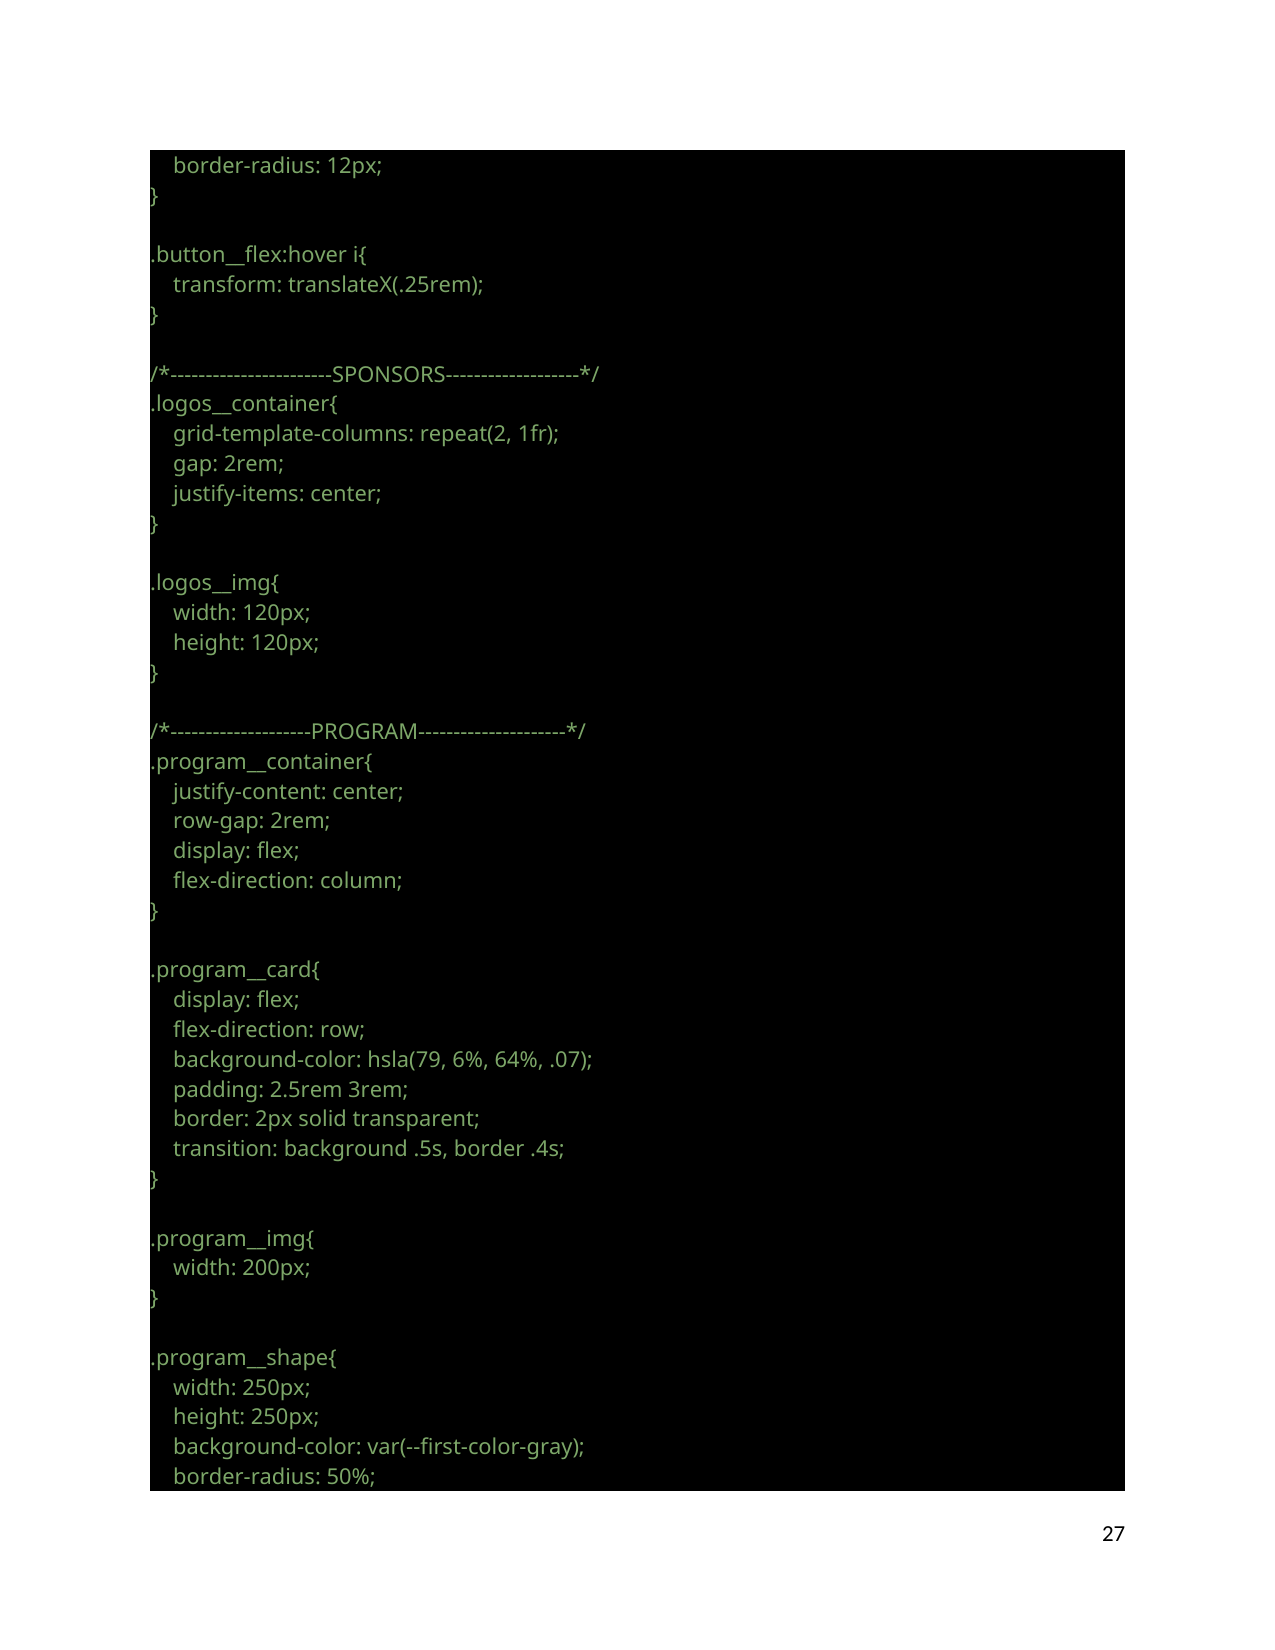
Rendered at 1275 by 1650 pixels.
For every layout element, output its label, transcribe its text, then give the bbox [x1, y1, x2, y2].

text } [150, 299, 1125, 329]
text } [150, 180, 1125, 209]
text transition: background .5s, border .4s; [150, 1133, 1125, 1163]
text } [150, 1163, 1125, 1193]
text /*--------------------PROGRAM---------------------*/ [150, 716, 1125, 746]
text flex-direction: row; [150, 1014, 1125, 1044]
text } [150, 656, 1125, 686]
text height: 120px; [150, 627, 1125, 656]
text transform: translateX(.25rem); [150, 269, 1125, 299]
text justify-content: center; [150, 776, 1125, 805]
text .button__flex:hover i{ [150, 239, 1125, 269]
text .logos__img{ [150, 567, 1125, 597]
text gap: 2rem; [150, 448, 1125, 478]
text height: 250px; [150, 1401, 1125, 1431]
text .program__shape{ [150, 1342, 1125, 1371]
text .program__container{ [150, 746, 1125, 776]
text } [150, 507, 1125, 537]
text width: 200px; [150, 1252, 1125, 1282]
text border: 2px solid transparent; [150, 1103, 1125, 1133]
text row-gap: 2rem; [150, 805, 1125, 835]
text width: 250px; [150, 1371, 1125, 1401]
text .program__card{ [150, 954, 1125, 984]
text display: flex; [150, 984, 1125, 1014]
text /*-----------------------SPONSORS-------------------*/ [150, 358, 1125, 388]
text background-color: var(--first-color-gray); [150, 1431, 1125, 1461]
text } [150, 1282, 1125, 1312]
text padding: 2.5rem 3rem; [150, 1073, 1125, 1103]
text background-color: hsla(79, 6%, 64%, .07); [150, 1044, 1125, 1073]
text } [150, 895, 1125, 924]
text .logos__container{ [150, 388, 1125, 418]
text border-radius: 12px; [150, 150, 1125, 180]
text grid-template-columns: repeat(2, 1fr); [150, 418, 1125, 448]
text display: flex; [150, 835, 1125, 865]
text flex-direction: column; [150, 865, 1125, 895]
text width: 120px; [150, 597, 1125, 627]
text .program__img{ [150, 1222, 1125, 1252]
text justify-items: center; [150, 478, 1125, 507]
text border-radius: 50%; [150, 1461, 1125, 1491]
